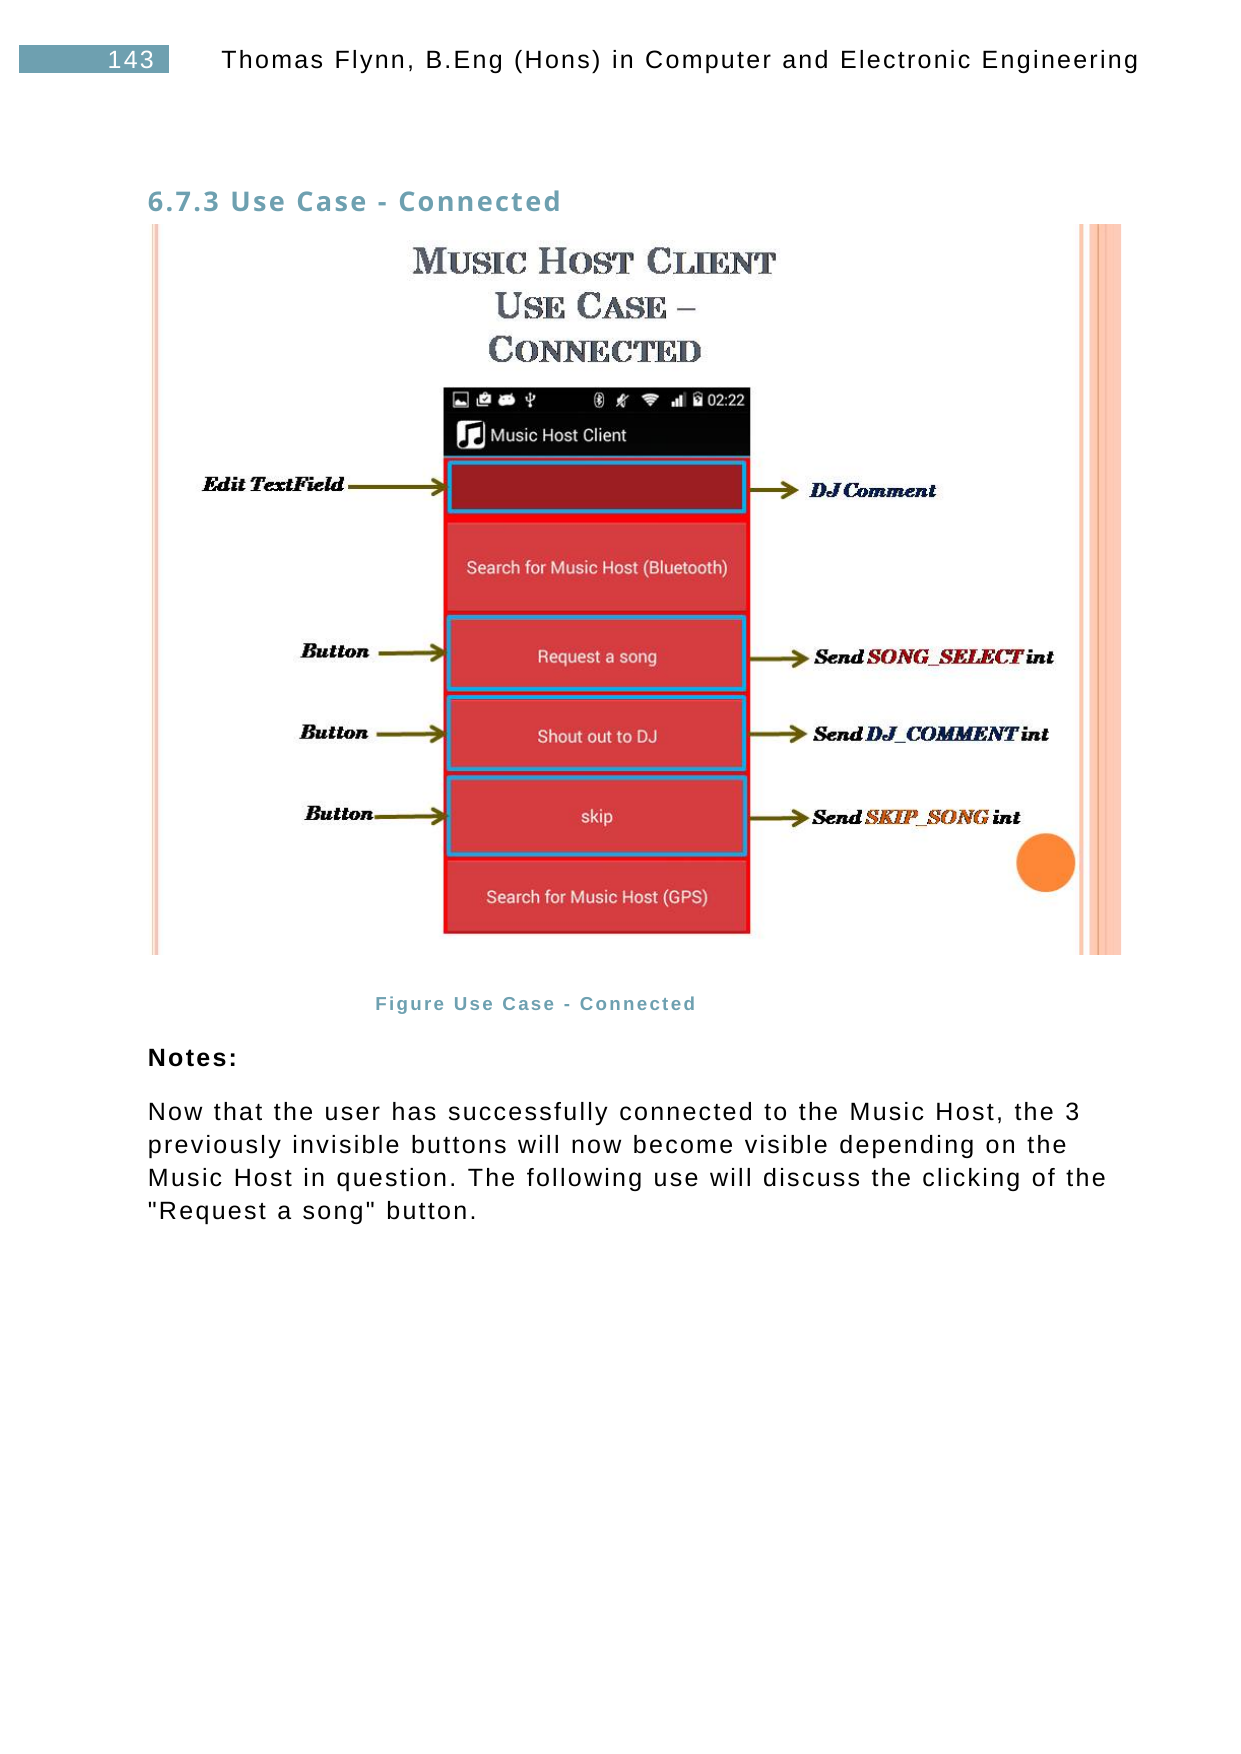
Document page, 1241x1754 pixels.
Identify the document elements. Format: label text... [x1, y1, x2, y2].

text Notes: [148, 1043, 1122, 1072]
subtitle 6.7.3 Use Case - Connected [148, 182, 1122, 219]
text Now that the user has successfully connected to the Music Host, the 3 previously invisible buttons will now become visible depending on the Music Host in question. The following use will discuss the clicking of the "Request a song" button. [148, 1097, 1122, 1225]
picture [147, 224, 1122, 955]
